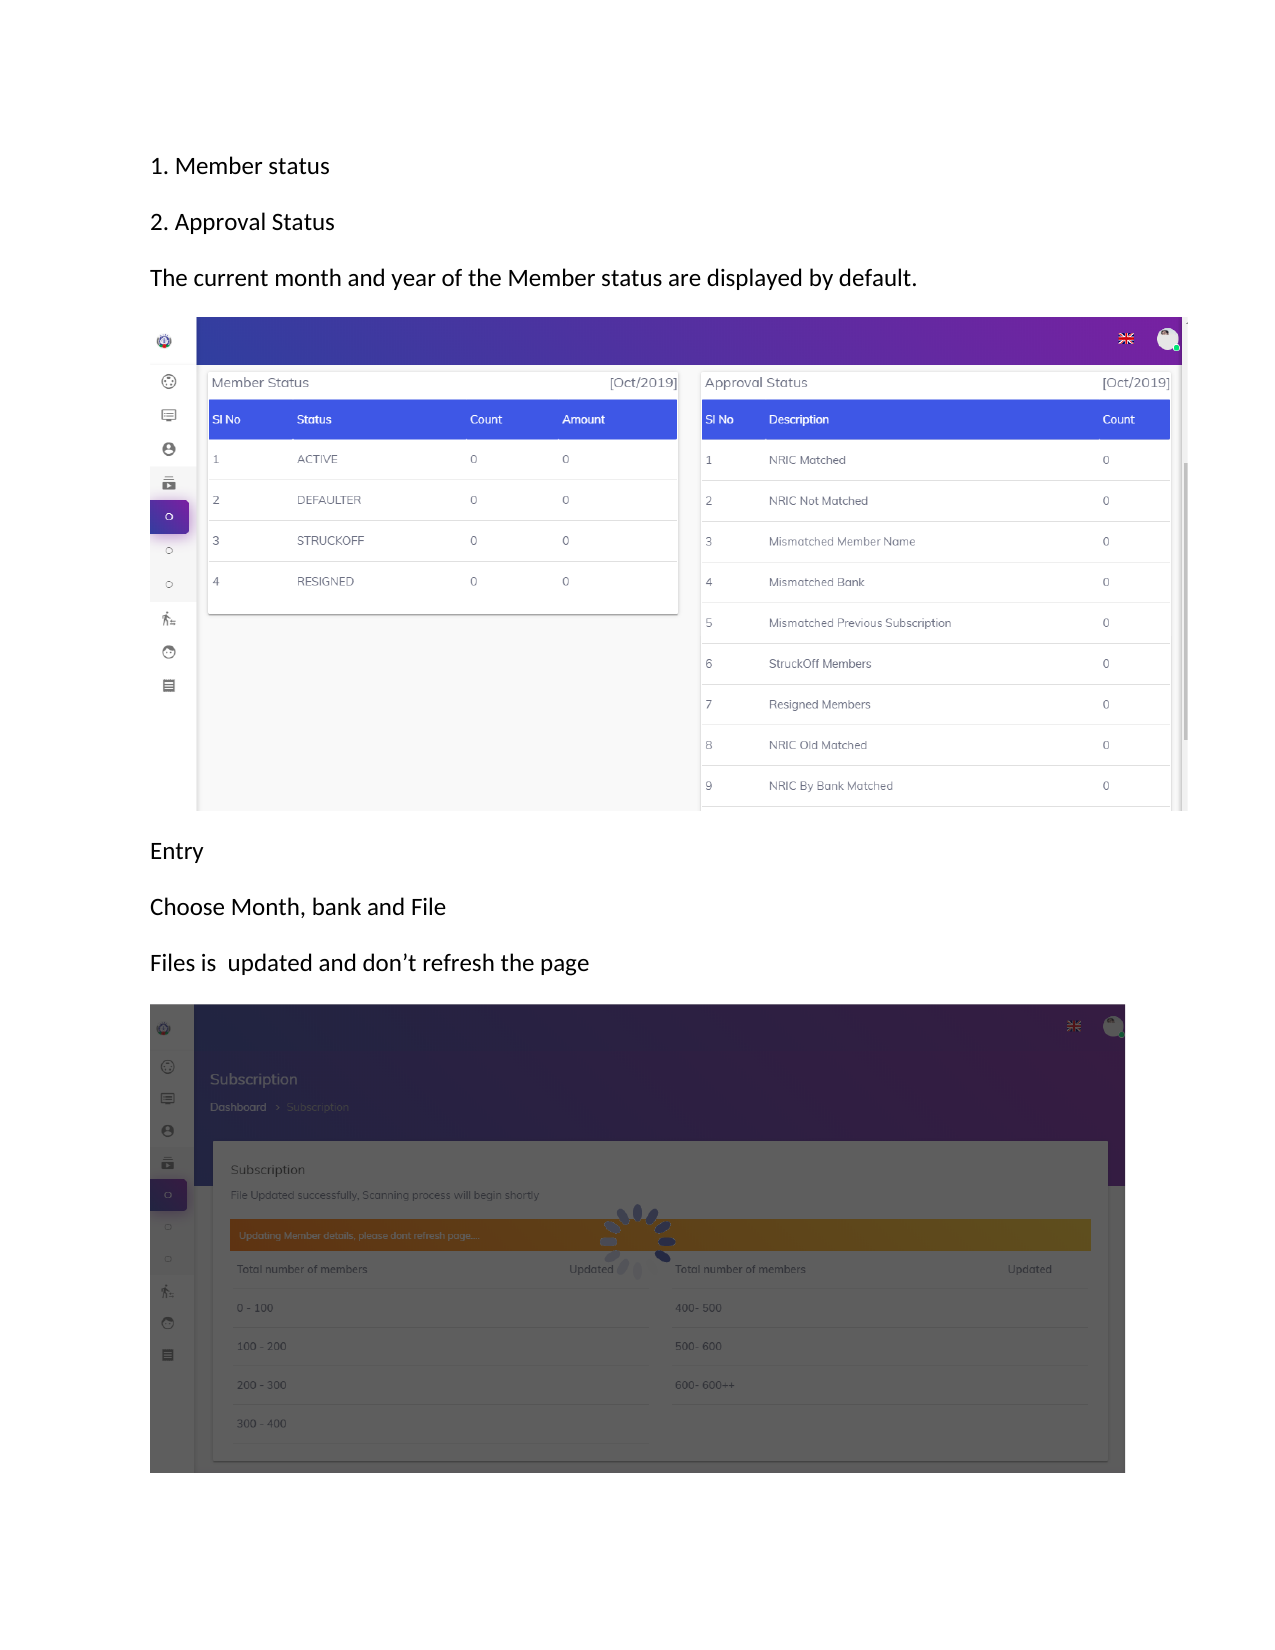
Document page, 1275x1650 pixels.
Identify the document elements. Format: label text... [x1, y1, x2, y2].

picture [150, 317, 1188, 811]
picture [150, 1003, 1125, 1473]
text Files is updated and don’t refresh the page [150, 947, 1125, 978]
text The current month and year of the Member status are displayed by default. [150, 262, 1125, 292]
text 2. Approval Status [150, 206, 1125, 236]
text 1. Member status [150, 150, 1125, 181]
text Choose Month, bank and File [150, 891, 1125, 922]
text Entry [150, 836, 1125, 866]
